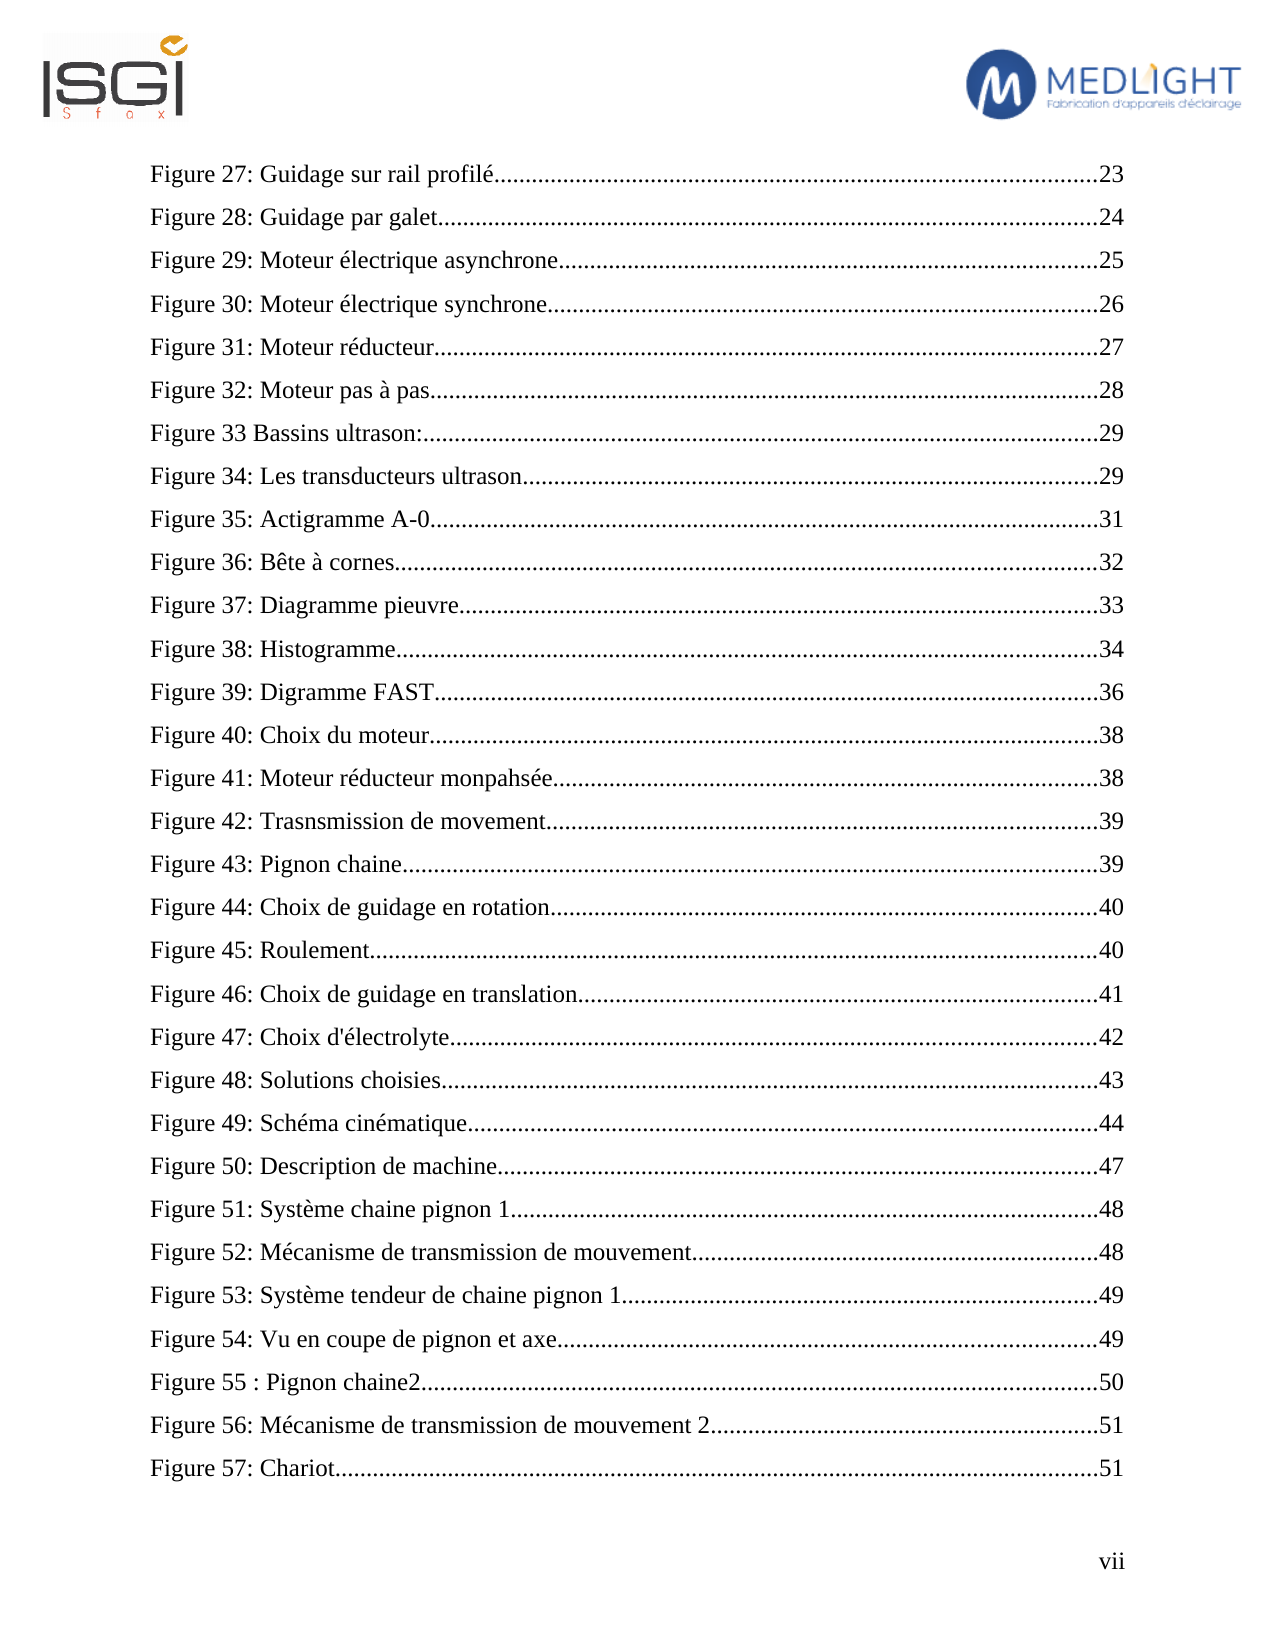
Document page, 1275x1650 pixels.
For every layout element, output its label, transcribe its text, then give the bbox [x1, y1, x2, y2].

text Figure 46: Choix de guidage en translation 41 [150, 979, 1125, 1007]
text Figure 48: Solutions choisies 43 [150, 1065, 1125, 1094]
text Figure 57: Chariot 51 [150, 1453, 1125, 1482]
text Figure 29: Moteur électrique asynchrone 25 [150, 246, 1125, 274]
text Figure 52: Mécanisme de transmission de mouvement 48 [150, 1237, 1125, 1266]
text Figure 54: Vu en coupe de pignon et axe 49 [150, 1324, 1125, 1352]
text Figure 30: Moteur électrique synchrone 26 [150, 289, 1125, 317]
text Figure 42: Trasnsmission de movement 39 [150, 806, 1125, 835]
text Figure 43: Pignon chaine 39 [150, 849, 1125, 878]
text Figure 34: Les transducteurs ultrason 29 [150, 461, 1125, 490]
text Figure 38: Histogramme 34 [150, 634, 1125, 662]
text Figure 44: Choix de guidage en rotation 40 [150, 892, 1125, 921]
text Figure 50: Description de machine 47 [150, 1151, 1125, 1180]
picture [42, 31, 189, 127]
text Figure 53: Système tendeur de chaine pignon 1 49 [150, 1281, 1125, 1309]
text Figure 31: Moteur réducteur 27 [150, 332, 1125, 361]
picture [959, 31, 1250, 126]
text Figure 49: Schéma cinématique 44 [150, 1108, 1125, 1137]
text Figure 51: Système chaine pignon 1 48 [150, 1194, 1125, 1223]
text Figure 37: Diagramme pieuvre 33 [150, 591, 1125, 619]
text Figure 41: Moteur réducteur monpahsée 38 [150, 763, 1125, 792]
text Figure 55 : Pignon chaine2 50 [150, 1367, 1125, 1396]
text Figure 33 Bassins ultrason: 29 [150, 418, 1125, 447]
text Figure 40: Choix du moteur 38 [150, 720, 1125, 749]
text Figure 35: Actigramme A-0 31 [150, 504, 1125, 533]
text Figure 56: Mécanisme de transmission de mouvement 2 51 [150, 1410, 1125, 1439]
text Figure 27: Guidage sur rail profilé 23 [150, 159, 1125, 188]
text Figure 45: Roulement 40 [150, 936, 1125, 964]
text Figure 47: Choix d'électrolyte 42 [150, 1022, 1125, 1051]
text Figure 39: Digramme FAST 36 [150, 677, 1125, 706]
text Figure 32: Moteur pas à pas 28 [150, 375, 1125, 404]
text Figure 36: Bête à cornes 32 [150, 547, 1125, 576]
text Figure 28: Guidage par galet 24 [150, 202, 1125, 231]
